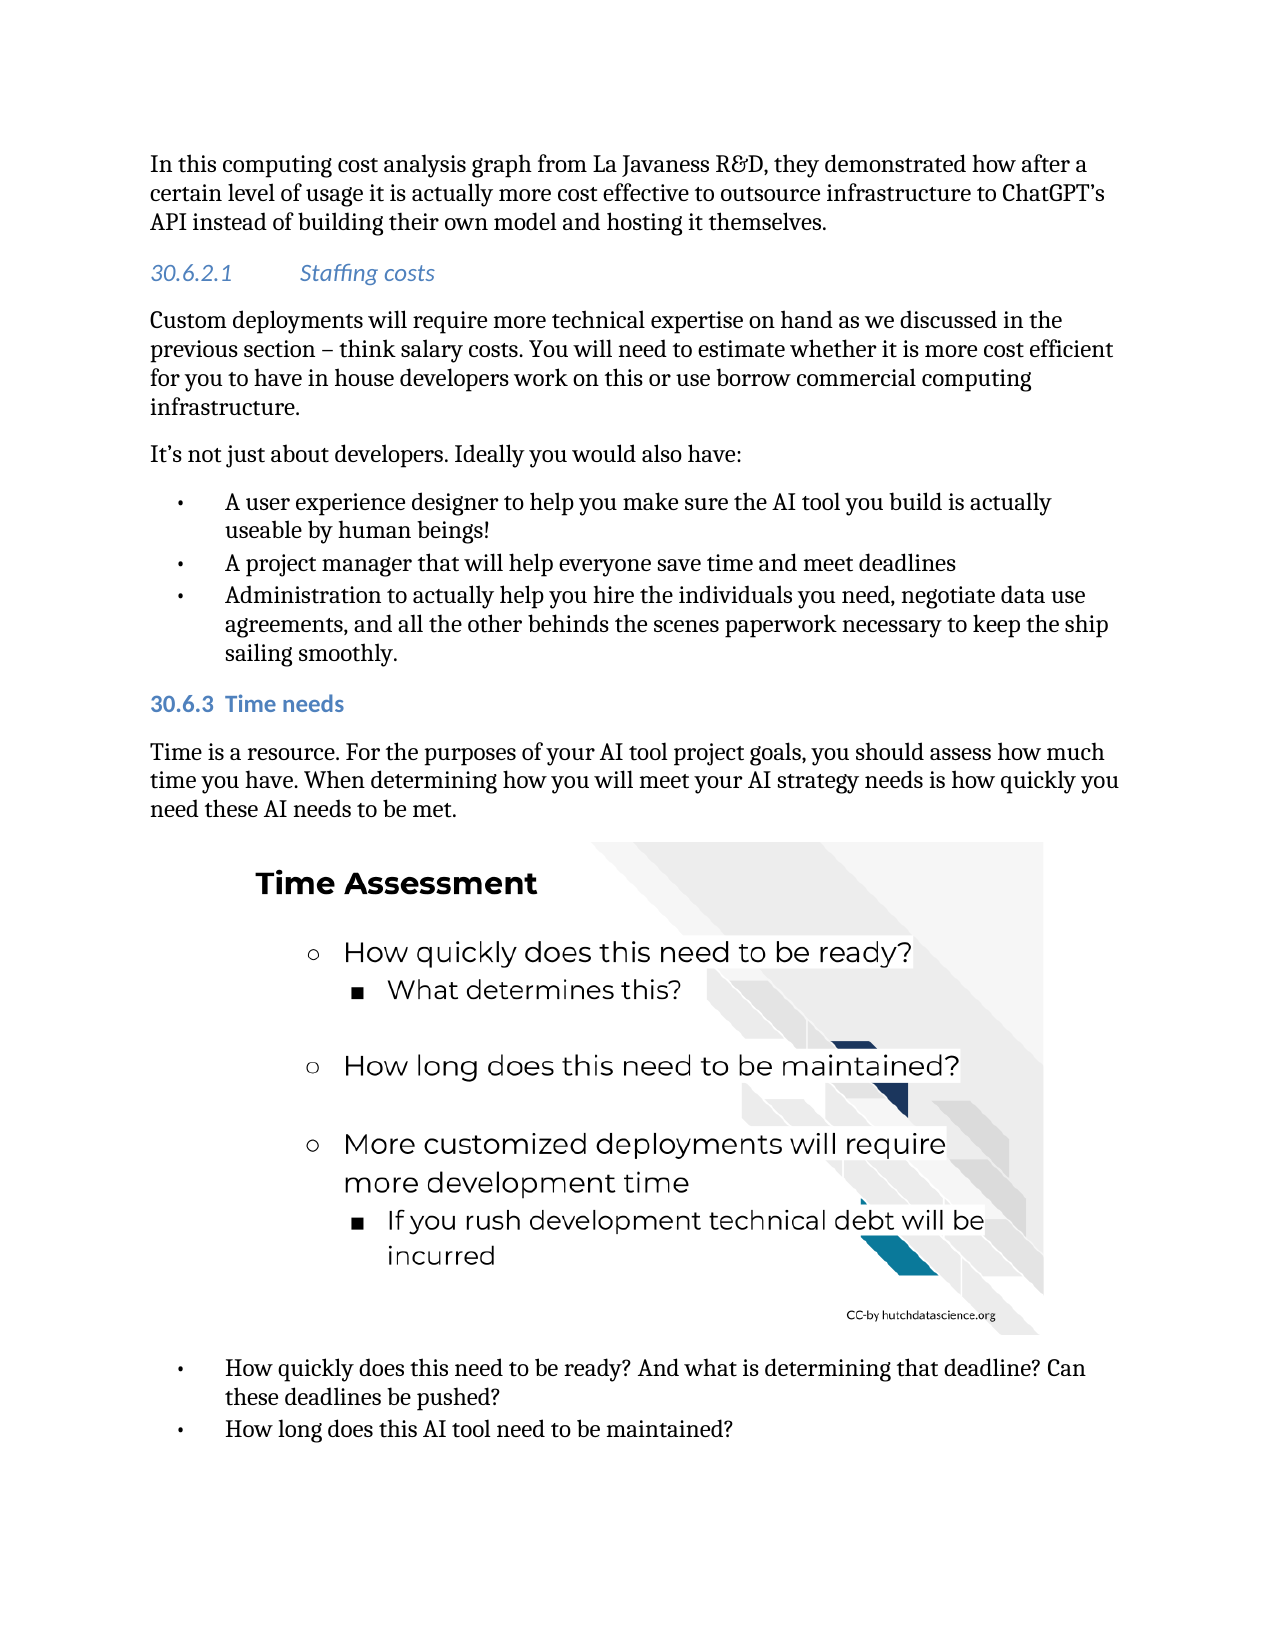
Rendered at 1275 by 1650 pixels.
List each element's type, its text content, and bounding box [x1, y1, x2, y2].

text It’s not just about developers. Ideally you would also have: [150, 440, 1125, 469]
list Administration to actually help you hire the individuals you need, negotiate data use agreements, and all the other behinds the scenes paperwork necessary to keep the ship sailing smoothly. [175, 581, 1125, 668]
picture [168, 842, 1044, 1335]
subtitle 30.6.3 Time needs [150, 688, 1125, 719]
list How long does this AI tool need to be maintained? [175, 1415, 1125, 1444]
list How quickly does this need to be ready? And what is determining that deadline? Can these deadlines be pushed? [175, 1354, 1125, 1411]
text In this computing cost analysis graph from La Javaness R&D, they demonstrated how after a certain level of usage it is actually more cost effective to outsource infrastructure to ChatGPT’s API instead of building their own model and hosting it themselves. [150, 150, 1125, 236]
text Custom deployments will require more technical expertise on hand as we discussed in the previous section – think salary costs. You will need to estimate whether it is more cost efficient for you to have in house developers work on this or use borrow commercial computing infrastructure. [150, 306, 1125, 421]
text Time is a resource. For the purposes of your AI tool project goals, you should assess how much time you have. When determining how you will meet your AI strategy needs is how quickly you need these AI needs to be met. [150, 738, 1125, 824]
list A project manager that will help everyone save time and meet deadlines [175, 549, 1125, 578]
subtitle 30.6.2.1 Staffing costs [150, 257, 1125, 288]
list A user experience designer to help you make sure the AI tool you build is actually useable by human beings! [175, 488, 1125, 545]
